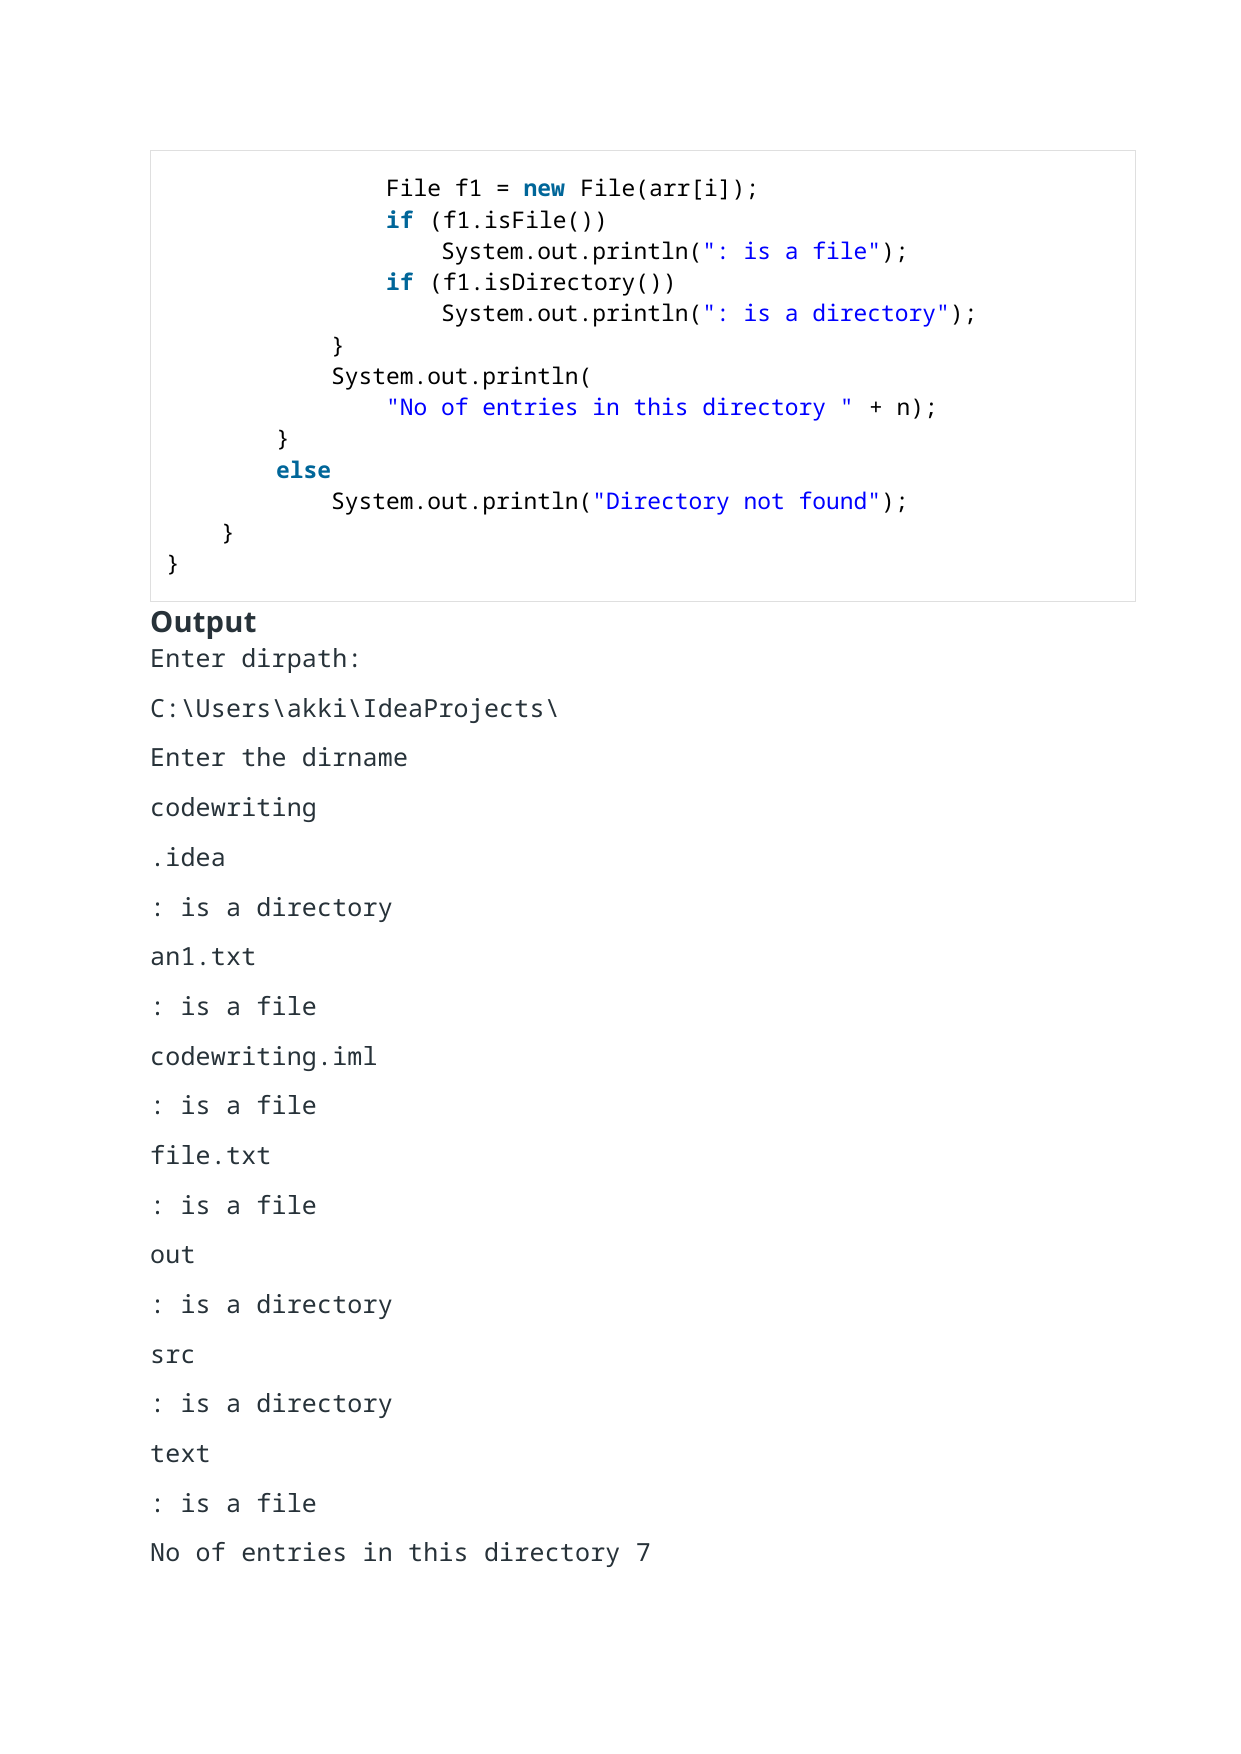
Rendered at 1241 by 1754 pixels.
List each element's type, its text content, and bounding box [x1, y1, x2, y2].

text Enter the dirname [150, 740, 1090, 774]
text : is a directory [150, 1386, 1090, 1420]
text an1.txt [150, 939, 1090, 973]
text out [150, 1237, 1090, 1271]
text : is a directory [150, 889, 1090, 923]
text : is a file [150, 1187, 1090, 1221]
text Output [150, 602, 1090, 641]
text Enter dirpath: [150, 641, 1090, 675]
text : is a directory [150, 1287, 1090, 1321]
text src [150, 1336, 1090, 1370]
text codewriting.iml [150, 1038, 1090, 1072]
text No of entries in this directory 7 [150, 1535, 1090, 1569]
text : is a file [150, 988, 1090, 1023]
text text [150, 1436, 1090, 1470]
text file.txt [150, 1138, 1090, 1172]
text .idea [150, 839, 1090, 873]
text codewriting [150, 790, 1090, 824]
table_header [151, 151, 1135, 601]
text C:\Users\akki\IdeaProjects\ [150, 690, 1090, 724]
text : is a file [150, 1485, 1090, 1519]
text : is a file [150, 1088, 1090, 1122]
